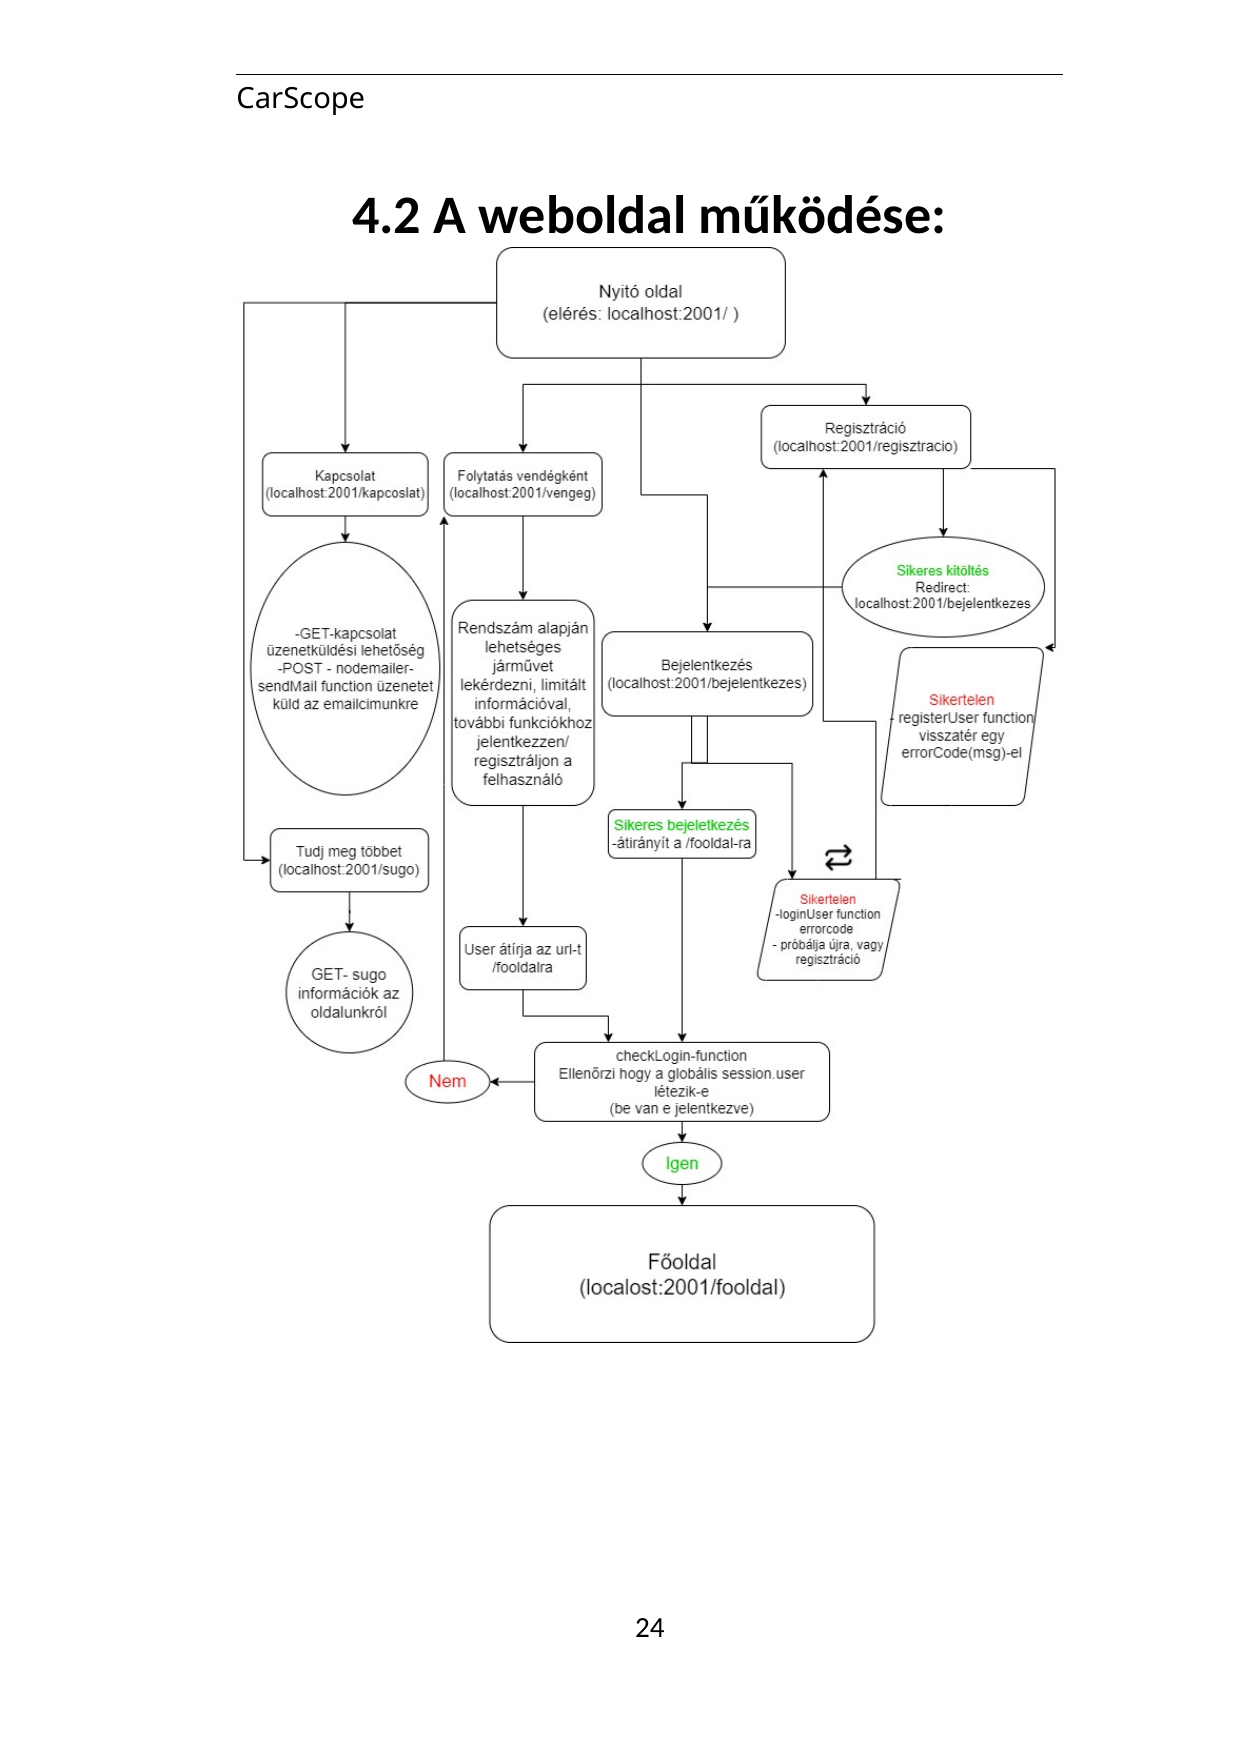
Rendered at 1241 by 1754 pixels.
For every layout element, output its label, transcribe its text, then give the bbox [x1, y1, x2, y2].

subtitle 4.2 A weboldal működése: [236, 181, 1063, 247]
picture [236, 247, 1064, 1343]
